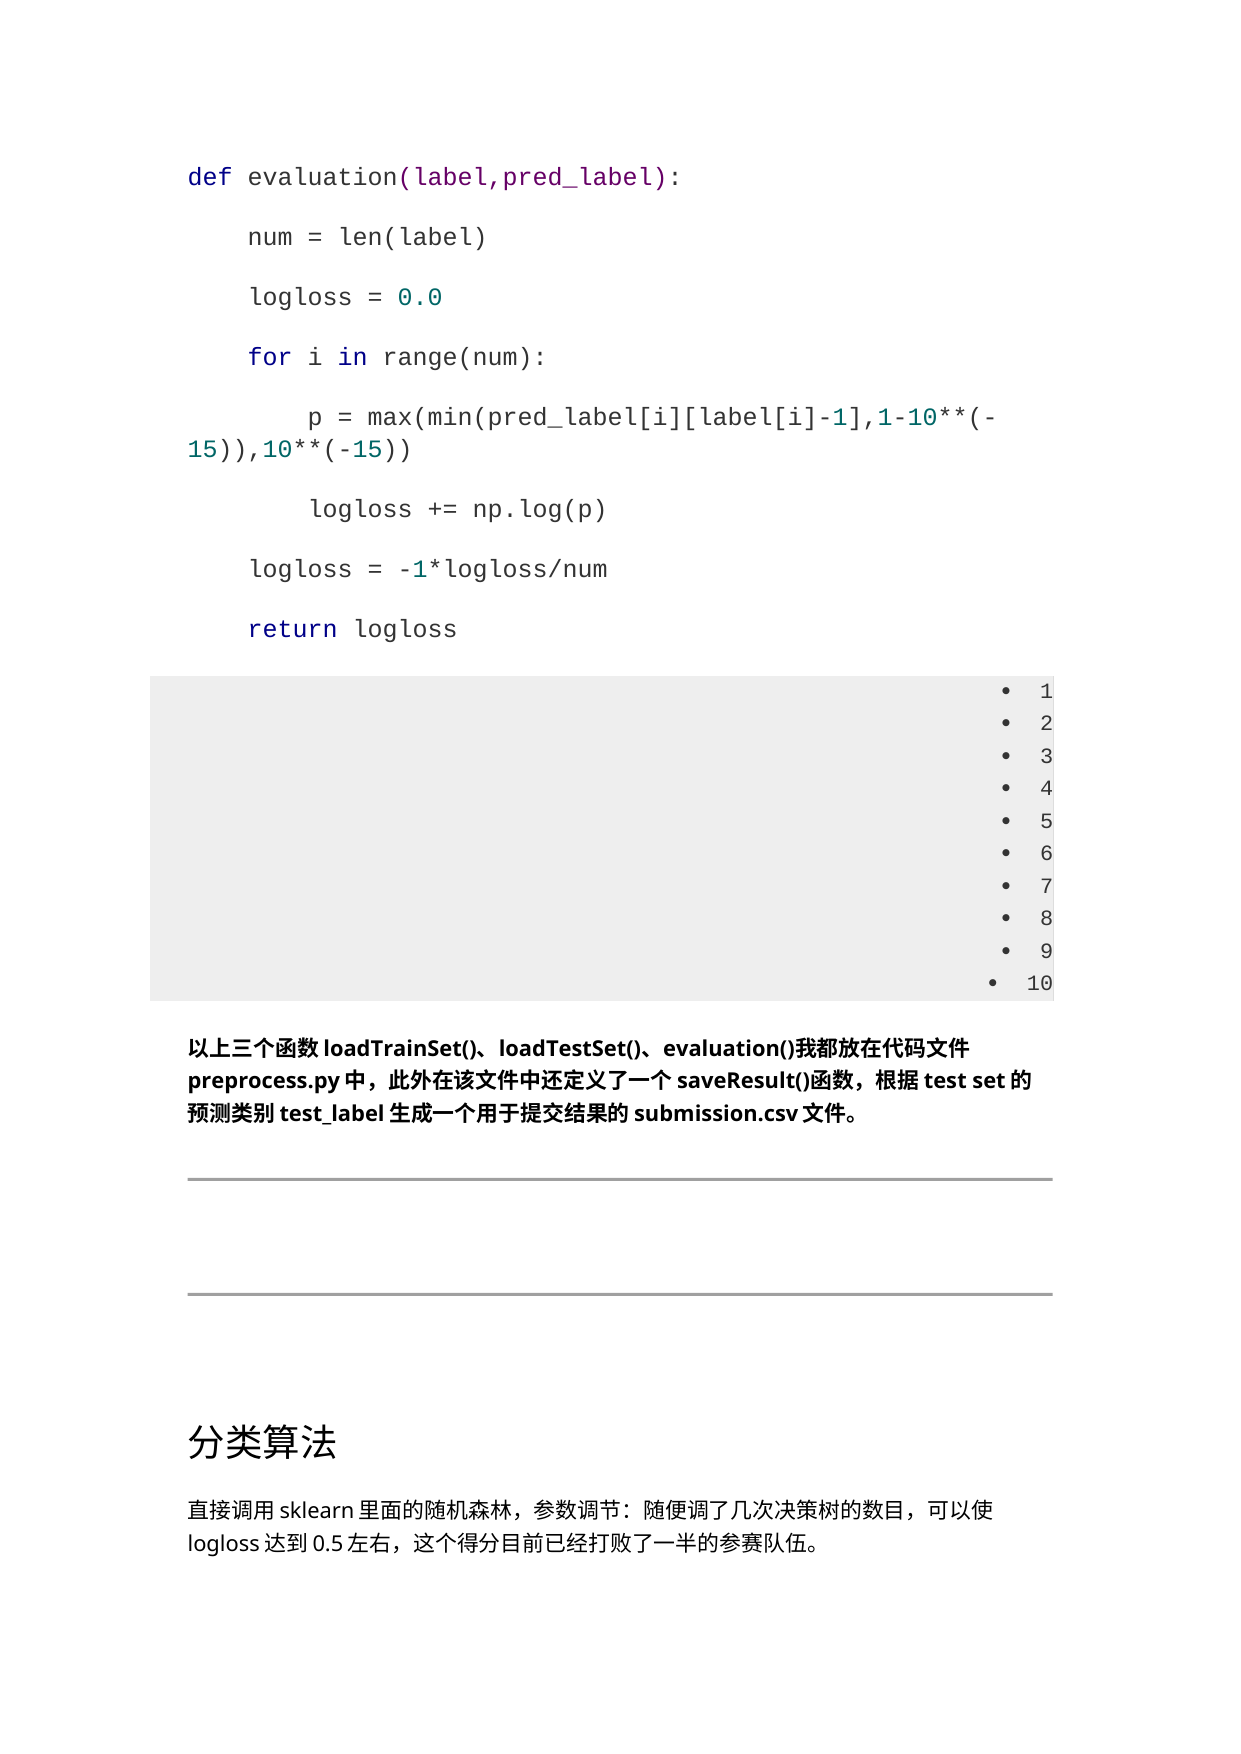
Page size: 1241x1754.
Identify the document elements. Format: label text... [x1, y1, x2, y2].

text logloss = 0.0 [187, 282, 1053, 314]
text def evaluation(label,pred_label): [187, 162, 1053, 194]
list 1 [150, 676, 1053, 709]
list 7 [150, 871, 1053, 904]
text for i in range(num): [187, 342, 1053, 374]
list 5 [150, 806, 1053, 839]
text p = max(min(pred_label[i][label[i]-1],1-10**(-15)),10**(-15)) [187, 402, 1053, 467]
subtitle 分类算法 [187, 1408, 1053, 1473]
text 直接调用sklearn里面的随机森林，参数调节：随便调了几次决策树的数目，可以使logloss达到0.5左右，这个得分目前已经打败了一半的参赛队伍。 [187, 1493, 1053, 1558]
list 6 [150, 839, 1053, 871]
text logloss += np.log(p) [187, 494, 1053, 527]
text logloss = -1*logloss/num [187, 554, 1053, 587]
list 10 [150, 969, 1053, 1001]
list 2 [150, 709, 1053, 741]
text return logloss [187, 614, 1053, 647]
list 4 [150, 774, 1053, 806]
text 以上三个函数loadTrainSet()、loadTestSet()、evaluation()我都放在代码文件preprocess.py中，此外在该文件中还定义了一个saveResult()函数，根据test set的预测类别test_label生成一个用于提交结果的submission.csv文件。 [187, 1030, 1053, 1128]
list 9 [150, 936, 1053, 969]
list 8 [150, 904, 1053, 936]
list 3 [150, 741, 1053, 774]
text num = len(label) [187, 222, 1053, 254]
